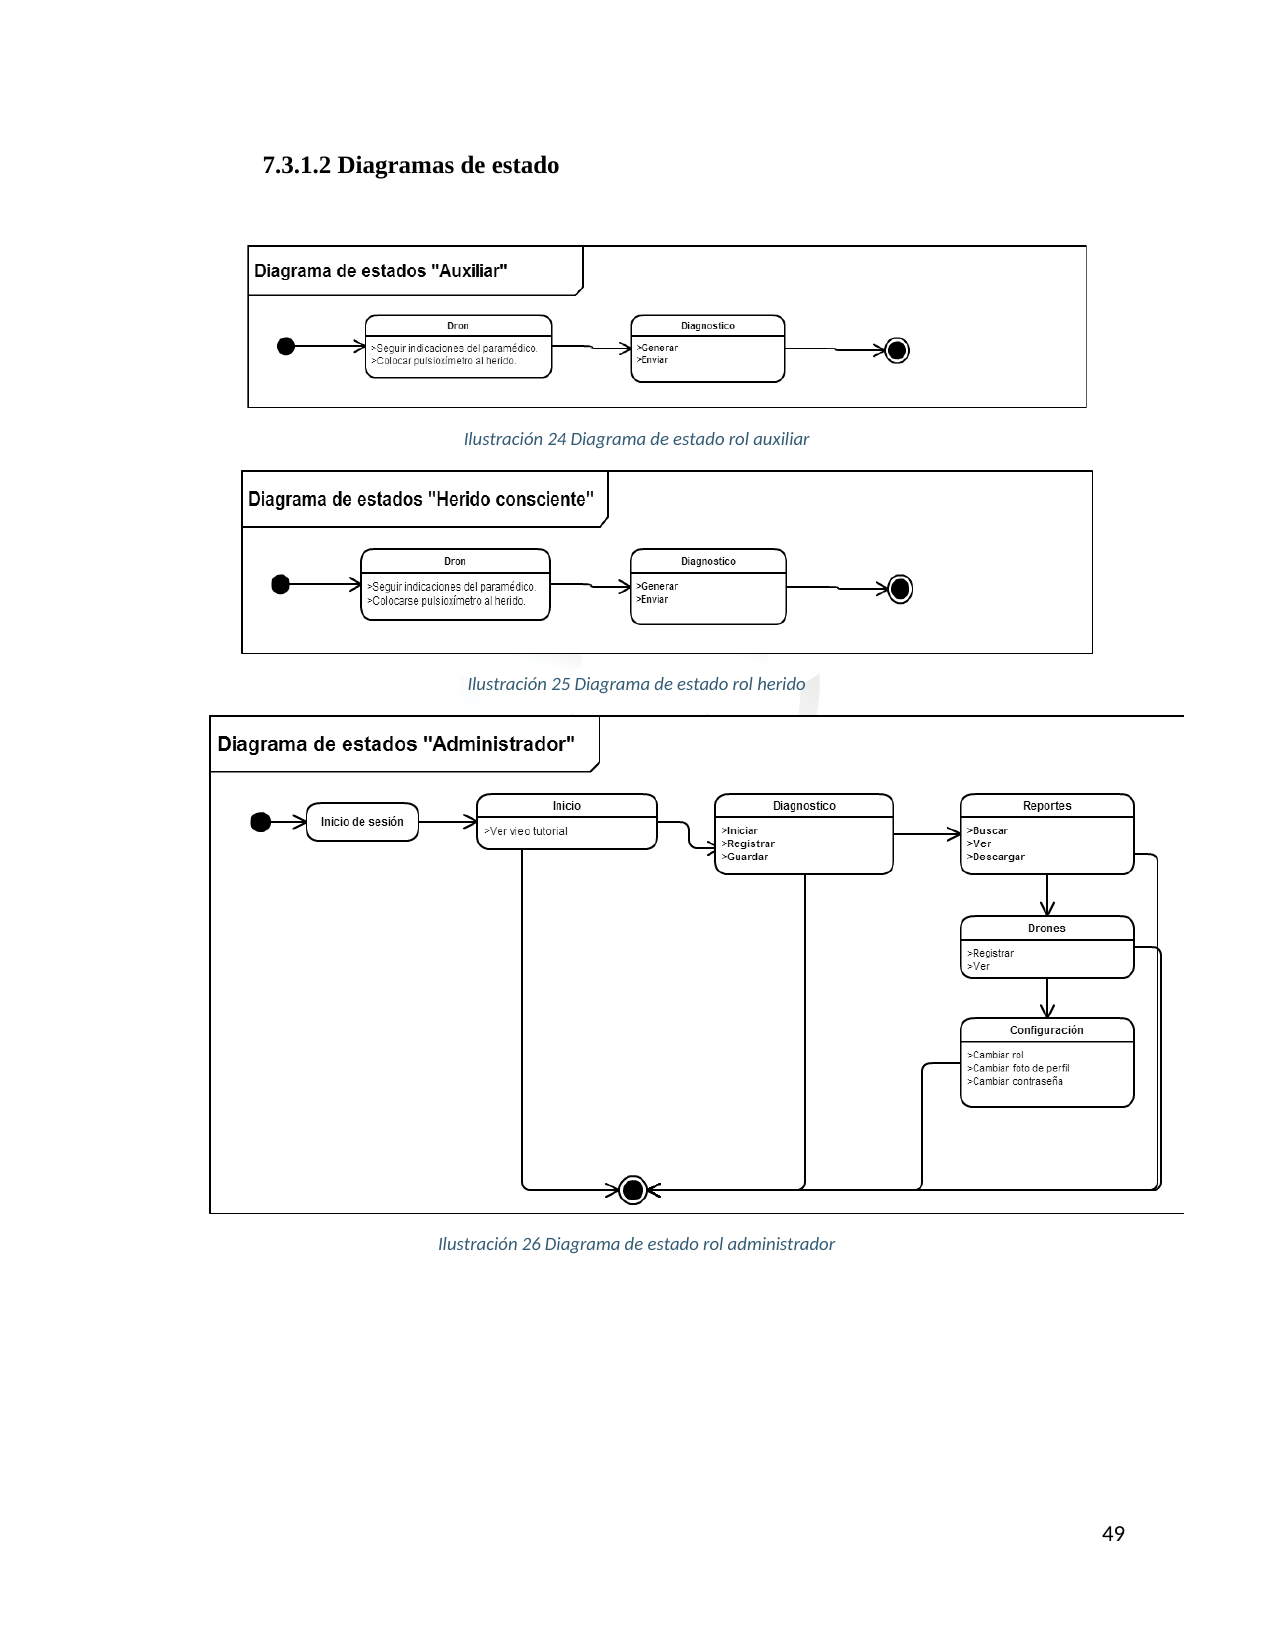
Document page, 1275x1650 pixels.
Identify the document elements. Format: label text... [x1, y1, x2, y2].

text Ilustración 24 Diagrama de estado rol auxiliar [150, 427, 1125, 450]
text Ilustración 26 Diagrama de estado rol administrador [150, 1232, 1125, 1255]
picture [209, 715, 1184, 1214]
text Ilustración 25 Diagrama de estado rol herido [150, 672, 1125, 695]
list Diagramas de estado [262, 150, 1125, 179]
picture [247, 245, 1087, 408]
picture [241, 470, 1093, 654]
